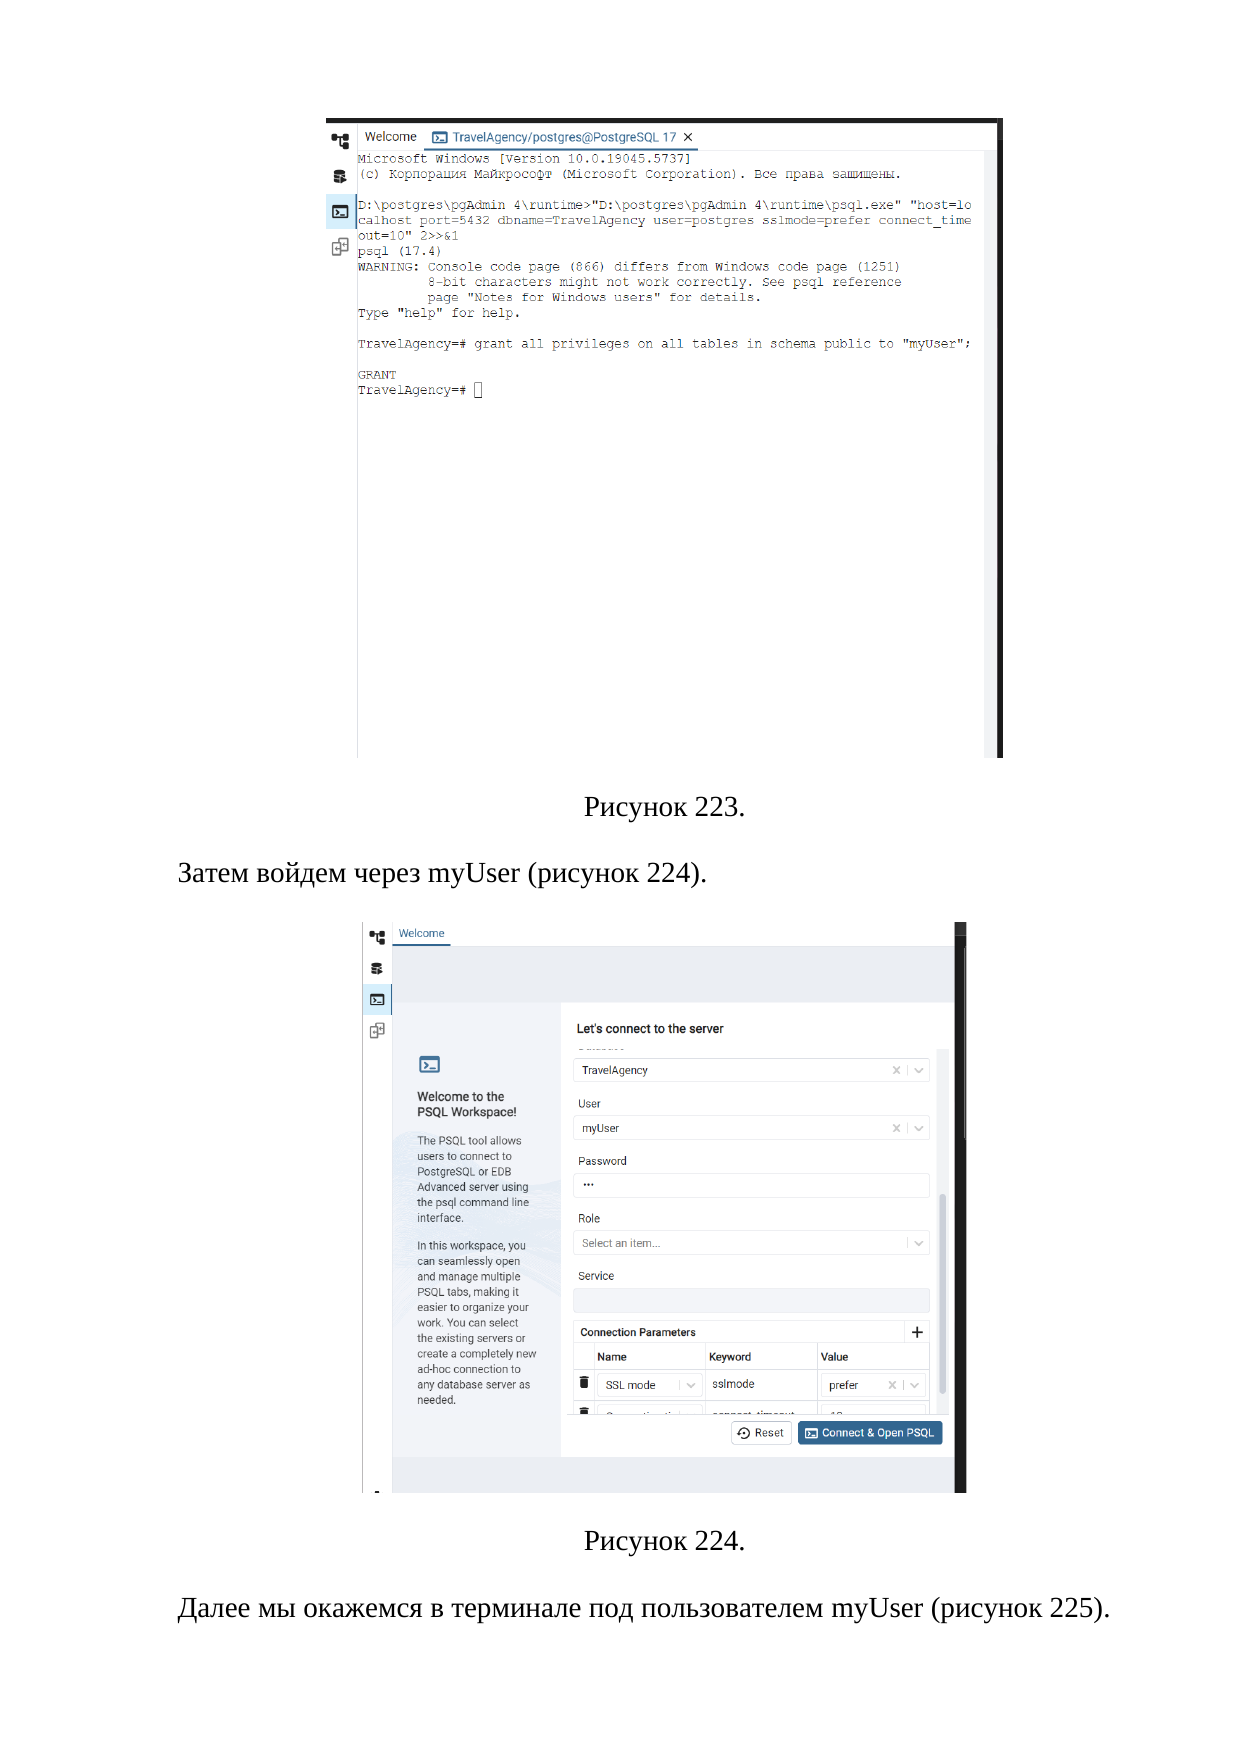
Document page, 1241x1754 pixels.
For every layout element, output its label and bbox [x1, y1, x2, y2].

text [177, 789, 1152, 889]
picture [362, 922, 967, 1493]
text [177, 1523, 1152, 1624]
picture [326, 118, 1003, 758]
